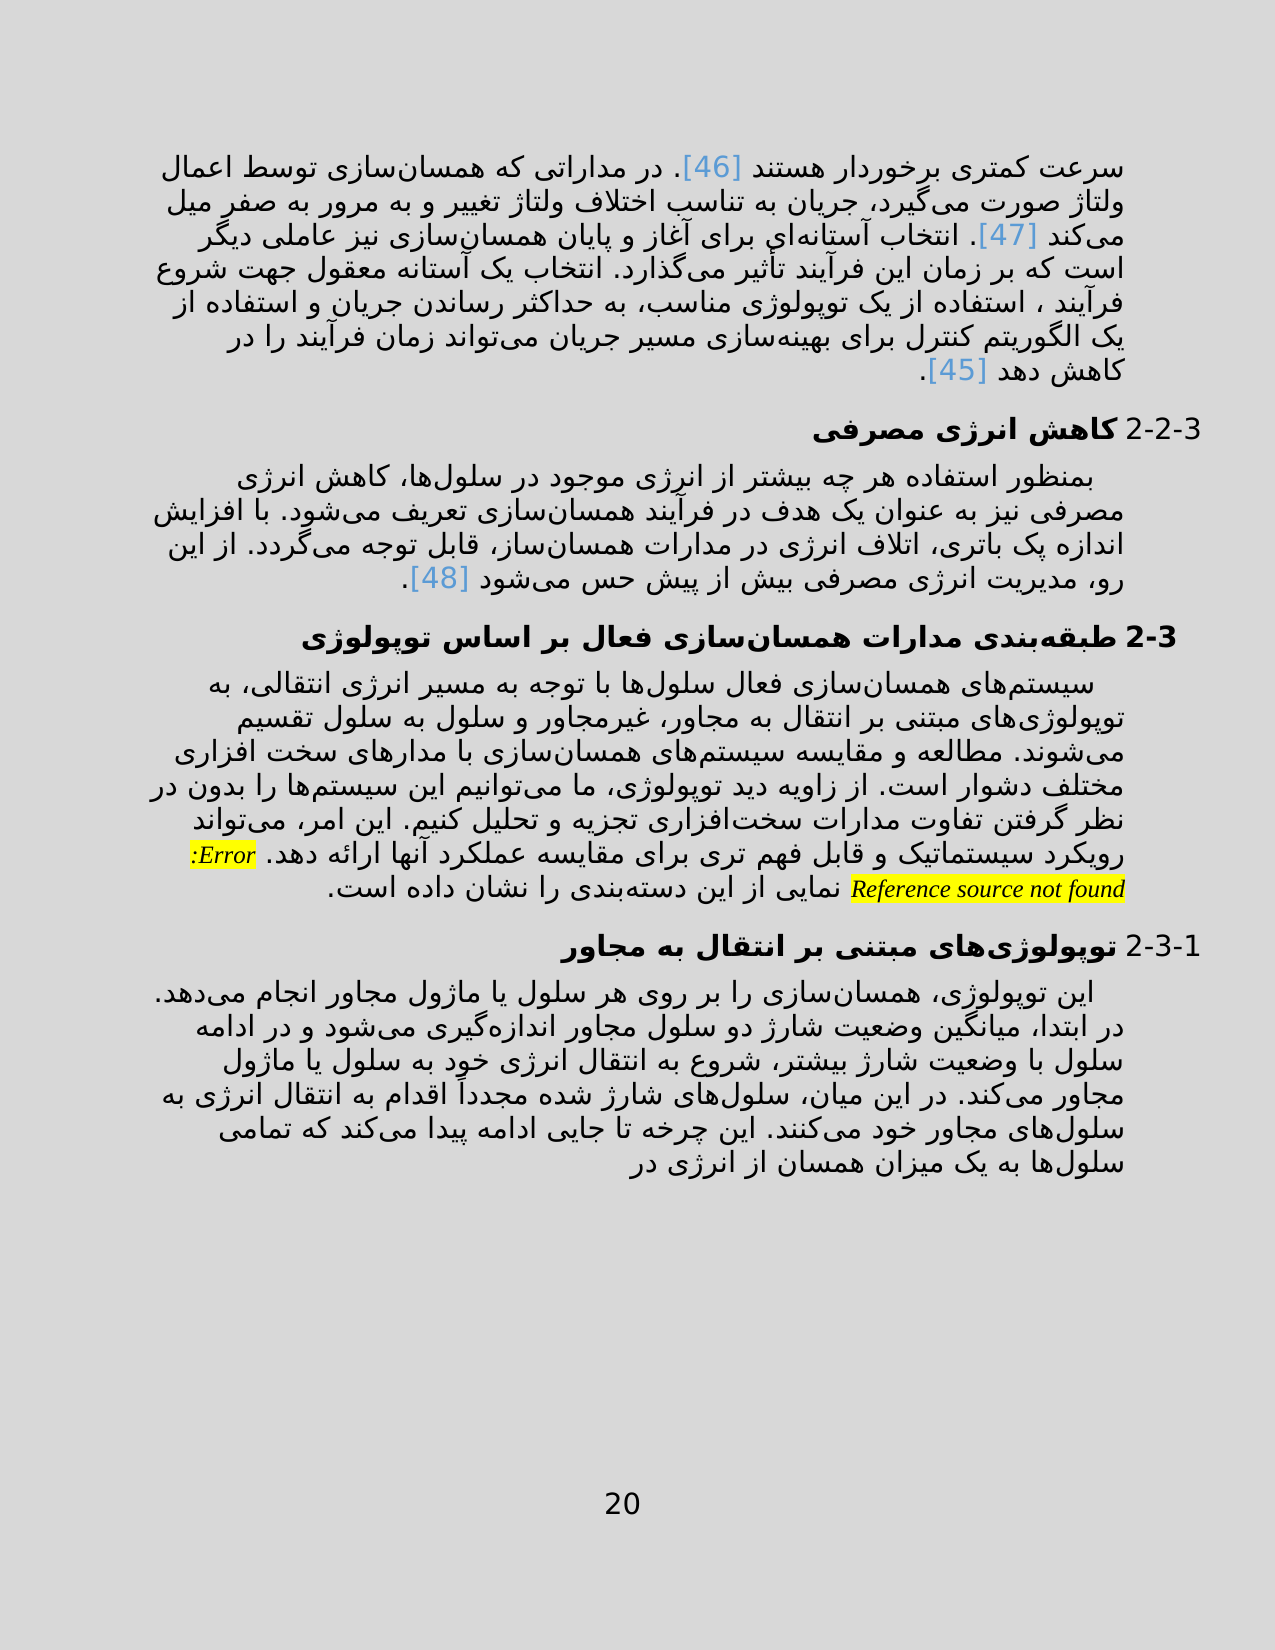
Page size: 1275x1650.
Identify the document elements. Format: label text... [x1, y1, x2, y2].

subtitle توپولوژی‌های مبتنی بر انتقال به مجاور [150, 929, 1125, 963]
text این توپولوژی، همسان‌سازی را بر روی هر سلول یا ماژول مجاور انجام می‌دهد. در ابتدا، میانگین وضعیت شارژ دو سلول مجاور اندازه‌گیری می‌شود و در ادامه سلول با وضعیت شارژ بیشتر، شروع به انتقال انرژی خود به سلول یا ماژول مجاور می‌کند. در این میان، سلول‌های شارژ شده مجدداً اقدام به انتقال انرژی به سلول‌های مجاور خود می‌کنند. این چرخه تا جایی ادامه پیدا می‌کند که تمامی ‌سلول‌ها به یک میزان همسان از انرژی در [150, 976, 1125, 1179]
subtitle کاهش انرژی مصرفی [150, 413, 1125, 447]
text طبقه‌بندی مدارات همسان‌سازی فعال بر اساس توپولوژی [150, 620, 1125, 654]
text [150, 150, 1125, 388]
text بمنظور استفاده هر چه بیشتر از انرژی موجود در سلول‌ها، کاهش انرژی مصرفی نیز به عنوان یک هدف در فرآیند همسان‌سازی تعریف می‌شود. با افزایش اندازه پک باتری، اتلاف انرژی در مدارات همسان‌ساز، قابل توجه می‌گردد. از این رو، مدیریت انرژی مصرفی بیش از پیش حس می‌شود [48]. [150, 459, 1125, 595]
